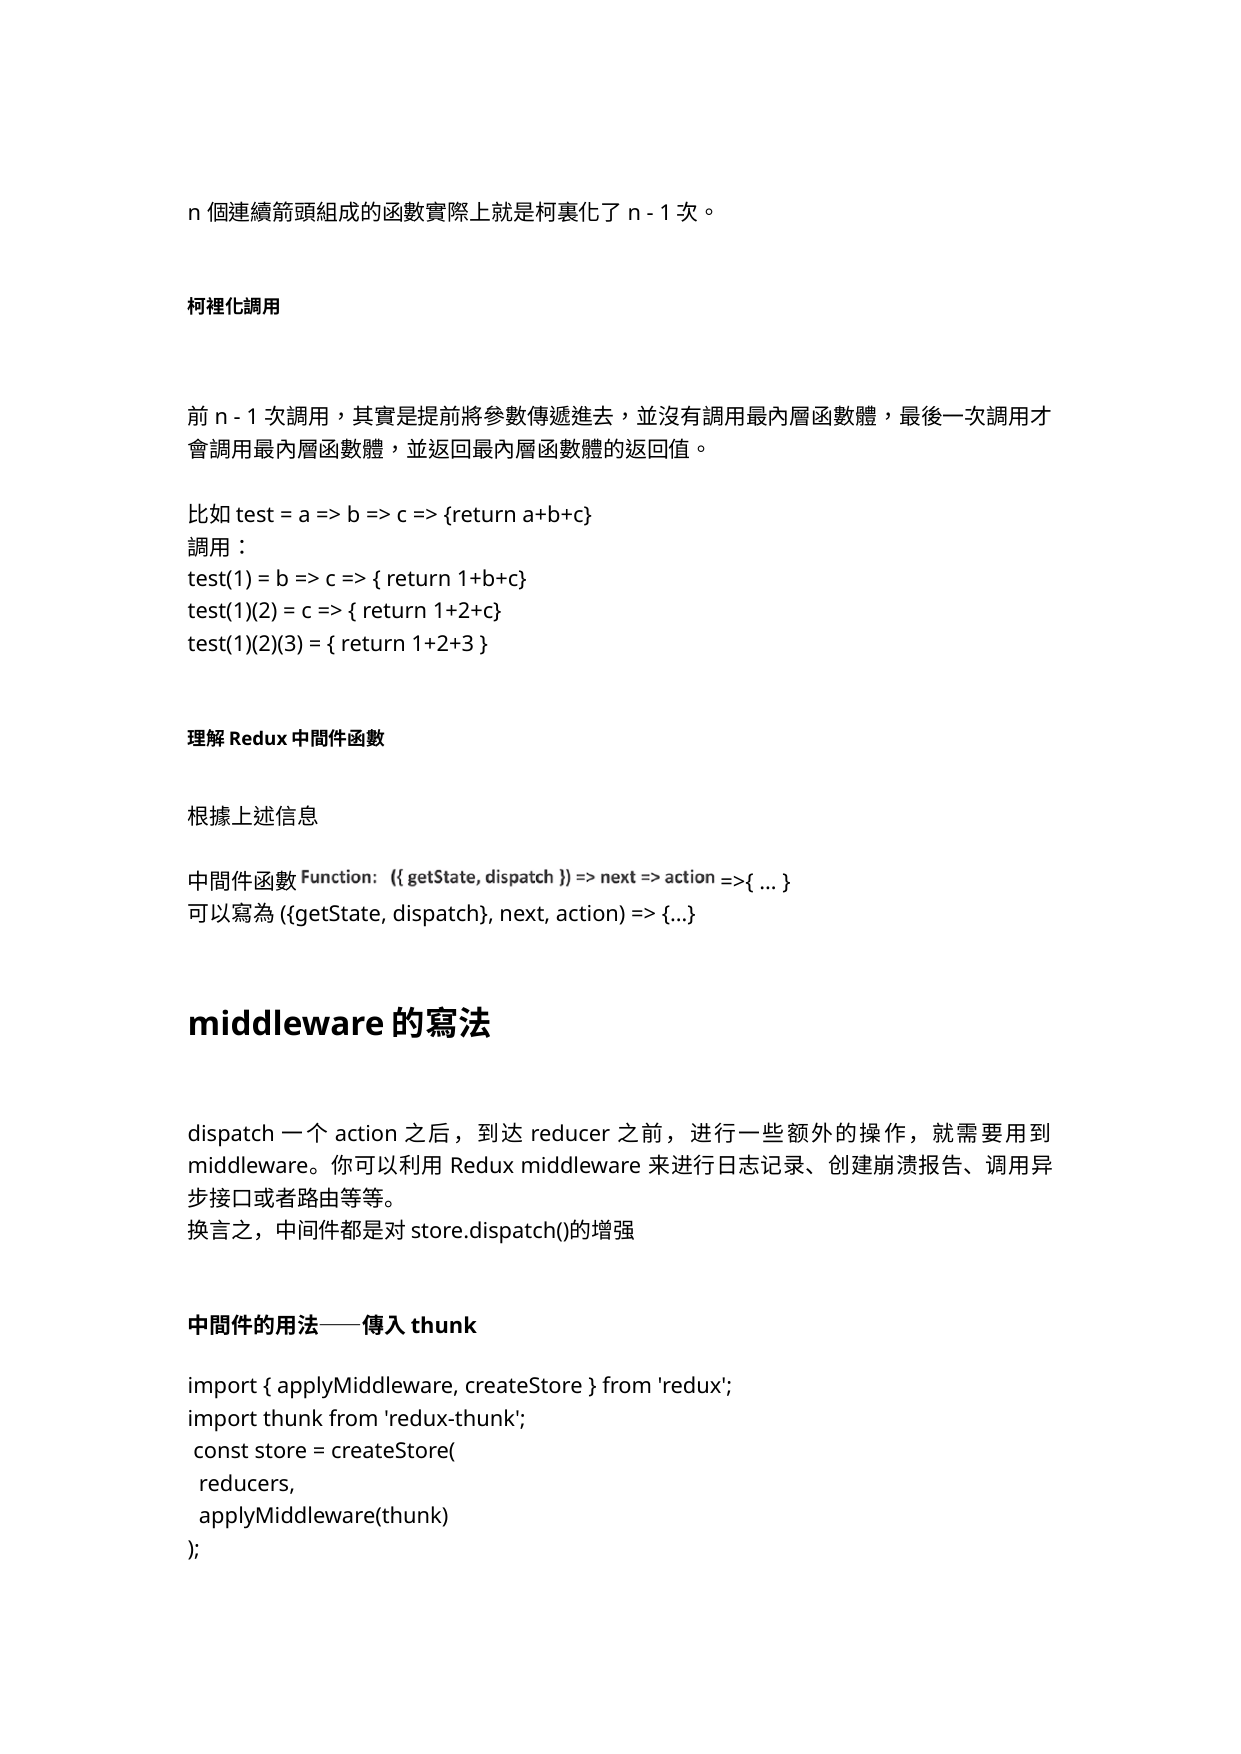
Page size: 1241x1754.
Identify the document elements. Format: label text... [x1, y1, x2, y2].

text 比如test = a => b => c => {return a+b+c} [187, 497, 1053, 529]
text dispatch一个action之后，到达reducer之前，进行一些额外的操作，就需要用到middleware。你可以利用 Redux middleware 来进行日志记录、创建崩溃报告、调用异步接口或者路由等等。 [187, 1116, 1053, 1213]
text test(1) = b => c => { return 1+b+c} [187, 562, 1053, 594]
subtitle middleware的寫法 [187, 988, 1053, 1053]
text ); [187, 1531, 1053, 1564]
text reducers, [187, 1466, 1053, 1499]
text test(1)(2) = c => { return 1+2+c} [187, 594, 1053, 627]
text 根據上述信息 [187, 799, 1053, 831]
text 换言之，中间件都是对store.dispatch()的增强 [187, 1213, 1053, 1246]
text 可以寫為 ({getState, dispatch}, next, action) => {…} [187, 896, 1053, 929]
text import { applyMiddleware, createStore } from 'redux'; [187, 1369, 1053, 1401]
subtitle 理解Redux中間件函數 [187, 721, 1053, 753]
text 調用： [187, 529, 1053, 562]
subtitle 中間件的用法——傳入thunk [187, 1307, 1053, 1340]
subtitle 柯裡化調用 [187, 289, 1053, 321]
text n 個連續箭頭組成的函數實際上就是柯裏化了 n - 1次。 [187, 194, 1053, 227]
picture [296, 865, 721, 890]
text const store = createStore( [187, 1434, 1053, 1466]
text 前 n - 1 次調用，其實是提前將參數傳遞進去，並沒有調用最內層函數體，最後一次調用才會調用最內層函數體，並返回最內層函數體的返回值。 [187, 399, 1053, 464]
text import thunk from 'redux-thunk'; [187, 1401, 1053, 1434]
text applyMiddleware(thunk) [187, 1499, 1053, 1531]
text test(1)(2)(3) = { return 1+2+3 } [187, 627, 1053, 659]
